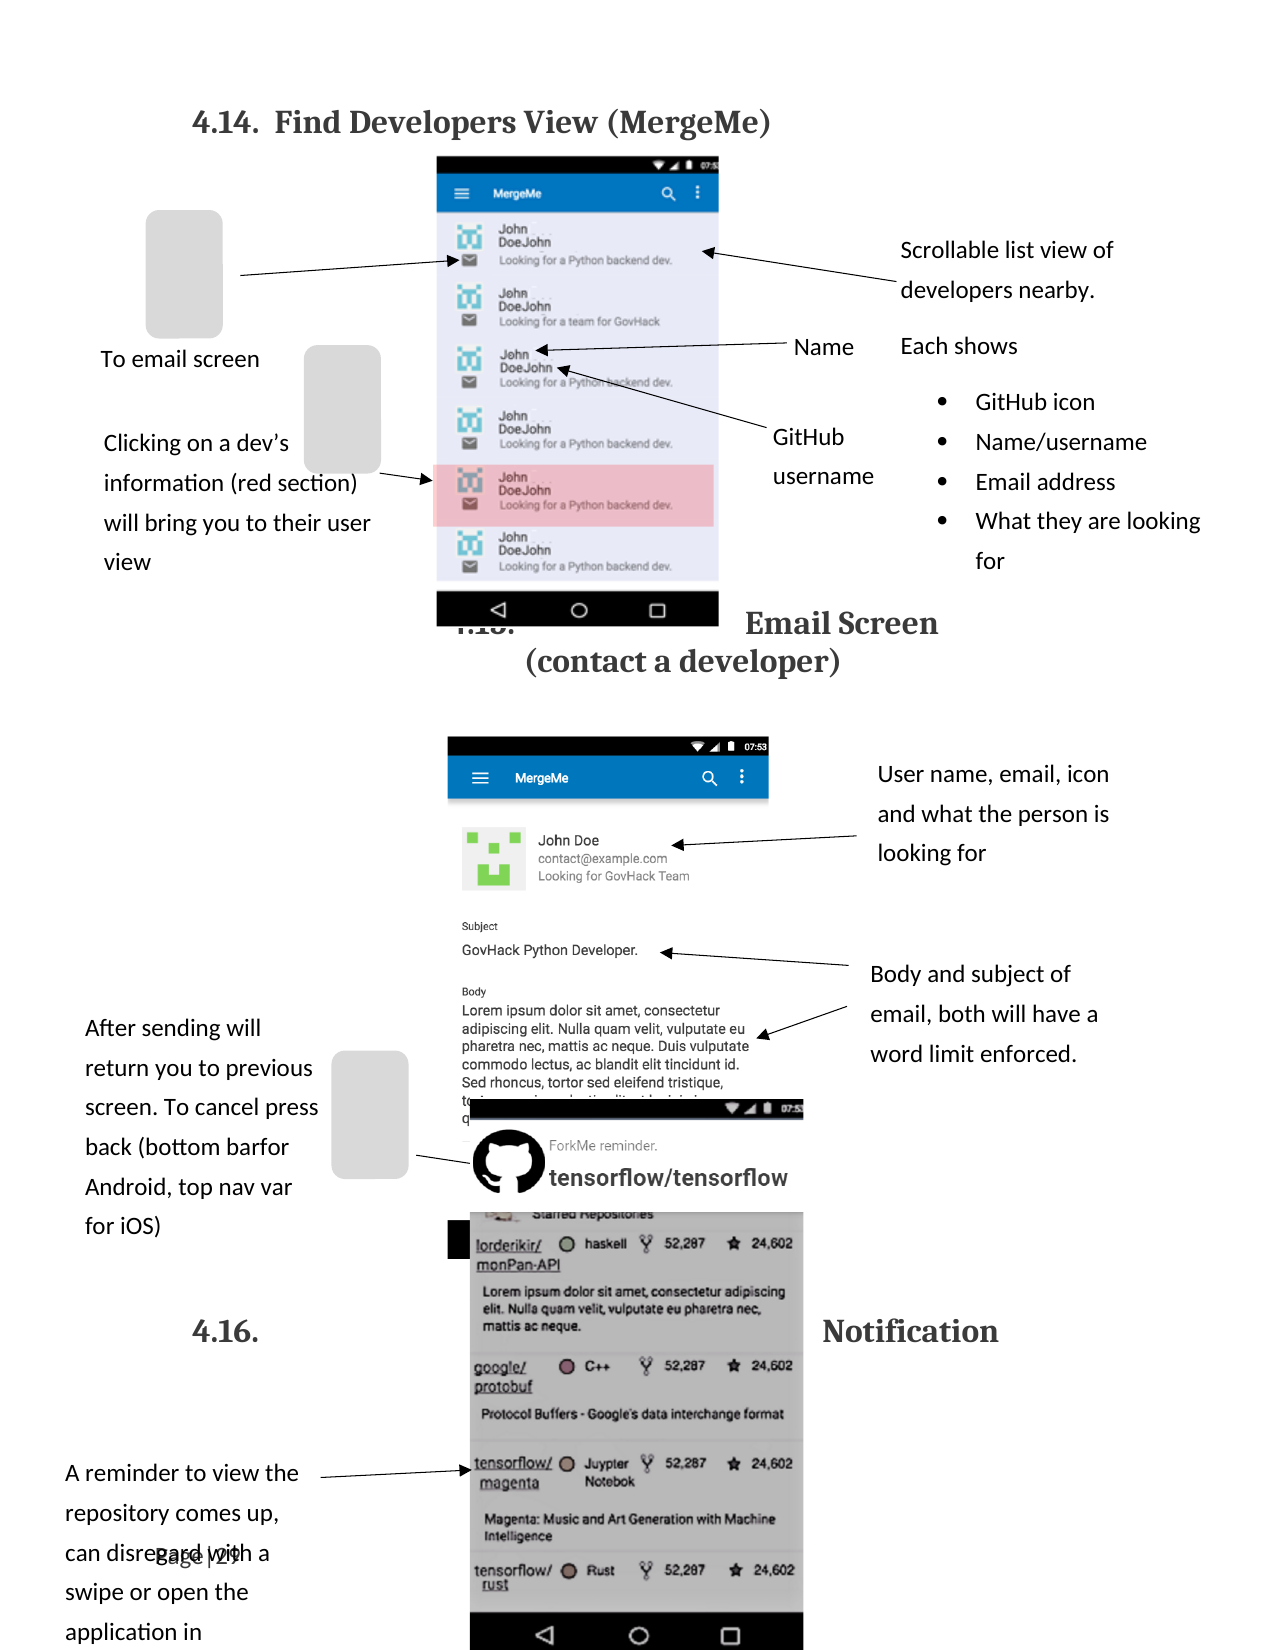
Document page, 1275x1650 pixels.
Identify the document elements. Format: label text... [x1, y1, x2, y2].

subtitle Notification [192, 1312, 468, 1351]
picture [434, 155, 718, 624]
picture [446, 735, 804, 1648]
subtitle Notification [804, 1312, 1048, 1351]
subtitle Find Developers View (MergeMe) [192, 103, 1048, 142]
subtitle Email Screen (contact a developer) [192, 604, 1048, 681]
